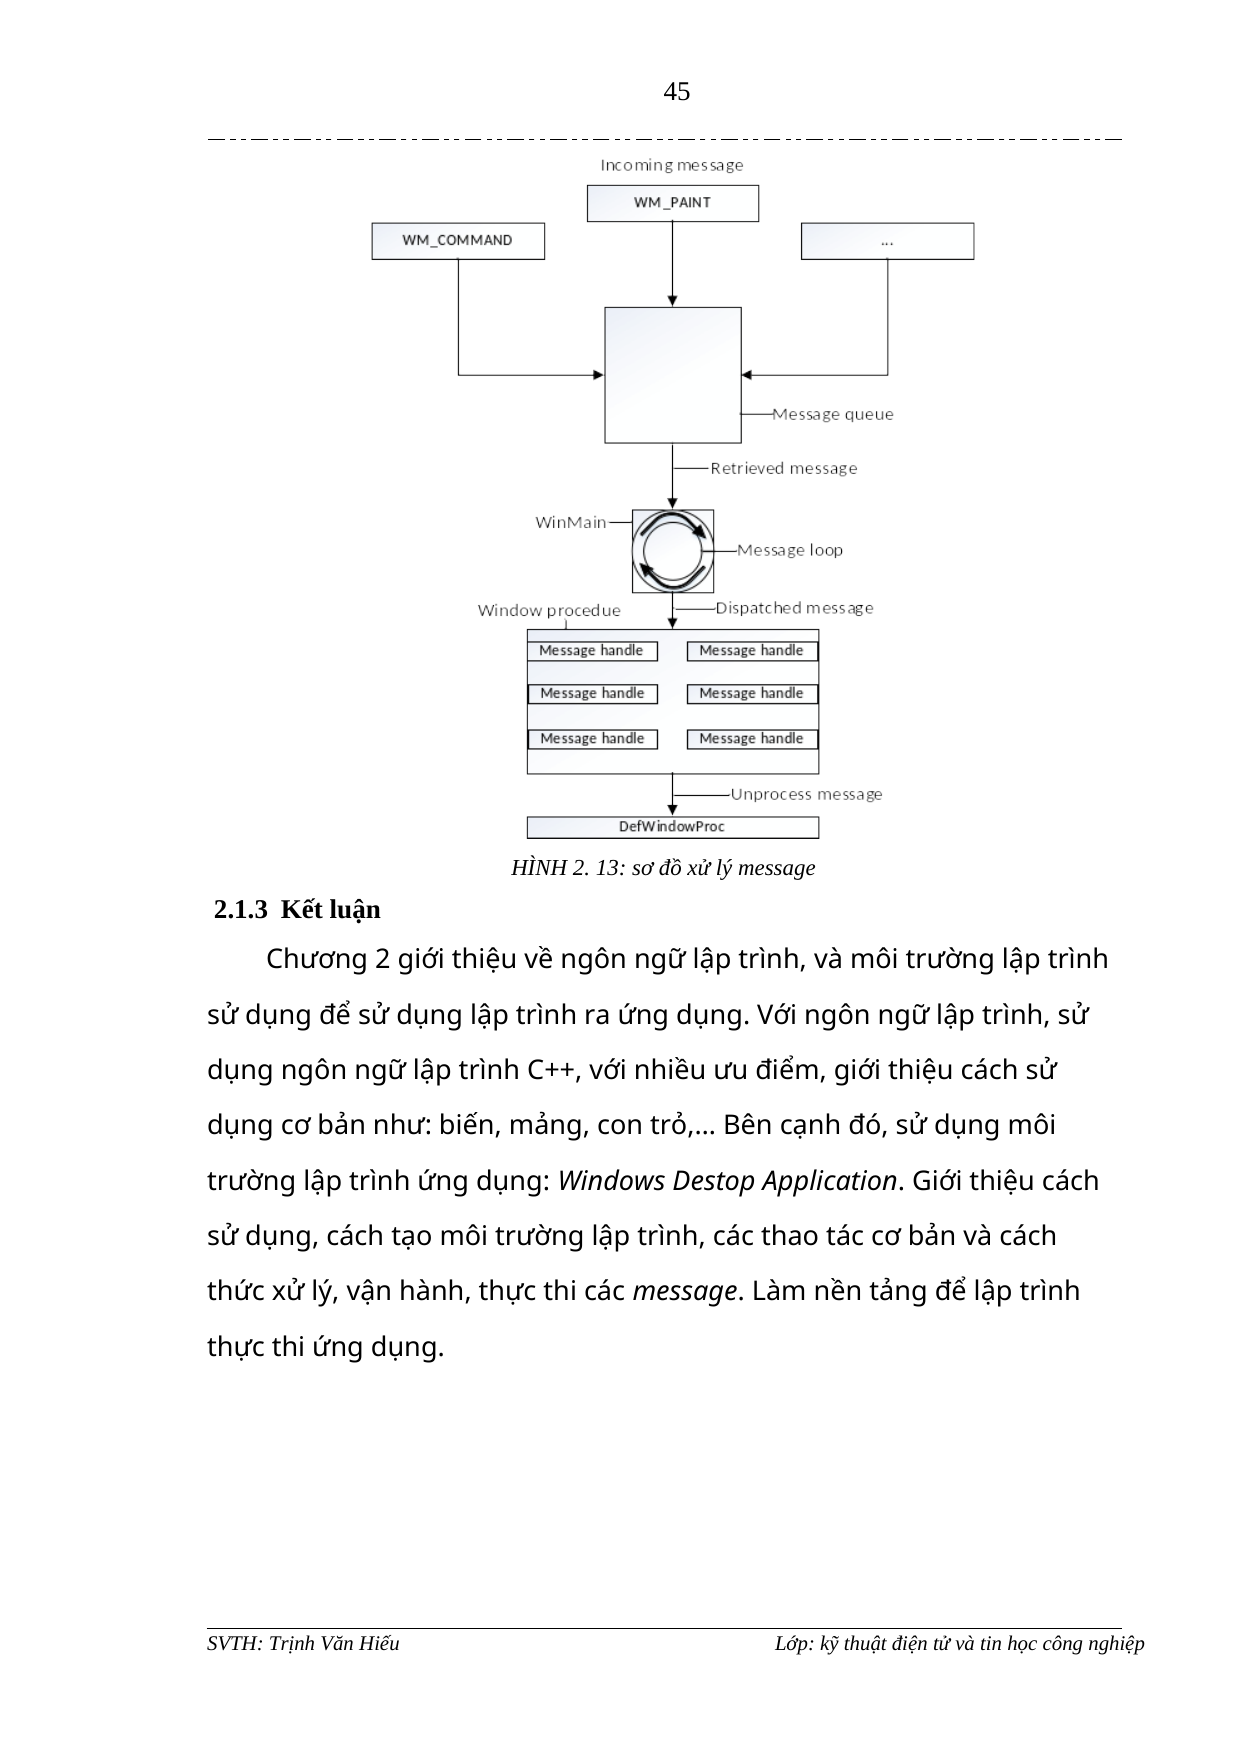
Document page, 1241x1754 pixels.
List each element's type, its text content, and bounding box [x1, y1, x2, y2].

text Chương 2 giới thiệu về ngôn ngữ lập trình, và môi trường lập trình sử dụng để sử dụng lập trình ra ứng dụng. Với ngôn ngữ lập trình, sử dụng ngôn ngữ lập trình C++, với nhiều ưu điểm, giới thiệu cách sử dụng cơ bản như: biến, mảng, con trỏ,… Bên cạnh đó, sử dụng môi trường lập trình ứng dụng: Windows Destop Application. Giới thiệu cách sử dụng, cách tạo môi trường lập trình, các thao tác cơ bản và cách thức xử lý, vận hành, thực thi các message. Làm nền tảng để lập trình thực thi ứng dụng. [207, 940, 1122, 1364]
text HÌNH 2. 13: sơ đồ xử lý message [207, 854, 1122, 880]
list Kết luận [214, 893, 1122, 924]
